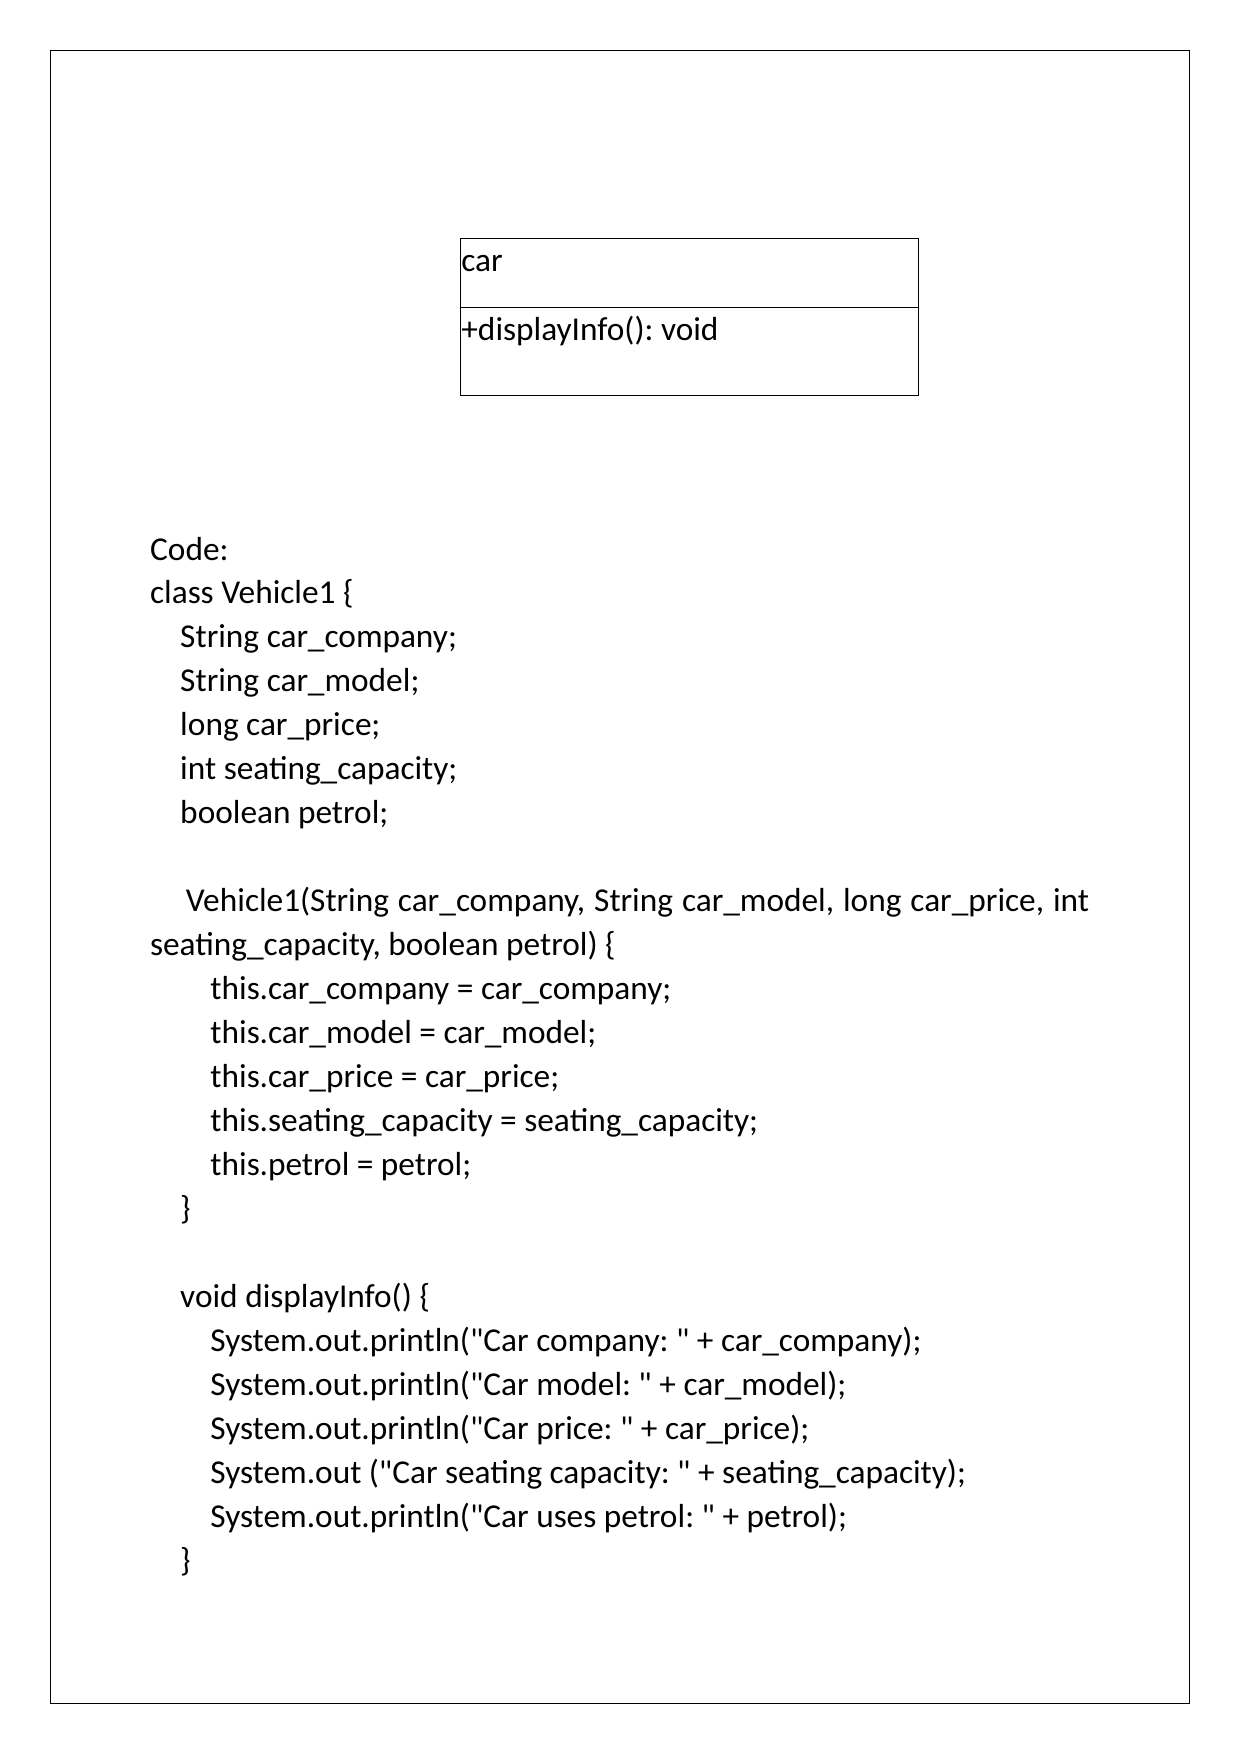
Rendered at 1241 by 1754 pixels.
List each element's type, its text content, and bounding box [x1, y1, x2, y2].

text this.car_price = car_price; [150, 1055, 1090, 1096]
text boolean petrol; [150, 791, 1090, 832]
text void displayInfo() { [150, 1275, 1090, 1316]
text } [150, 1539, 1090, 1579]
table_cell +displayInfo(): void [461, 308, 918, 395]
text Code: [150, 528, 1090, 568]
text String car_company; [150, 616, 1090, 656]
text Vehicle1(String car_company, String car_model, long car_price, int seating_capacity, boolean petrol) { [150, 879, 1090, 964]
text System.out.println("Car price: " + car_price); [150, 1407, 1090, 1447]
text System.out.println("Car company: " + car_company); [150, 1319, 1090, 1359]
text class Vehicle1 { [150, 572, 1090, 612]
text System.out.println("Car model: " + car_model); [150, 1363, 1090, 1403]
text this.car_model = car_model; [150, 1011, 1090, 1052]
text this.car_company = car_company; [150, 967, 1090, 1008]
text System.out.println("Car uses petrol: " + petrol); [150, 1495, 1090, 1535]
table_header car [461, 239, 918, 307]
text int seating_capacity; [150, 747, 1090, 788]
text } [150, 1187, 1090, 1228]
text String car_model; [150, 659, 1090, 700]
text long car_price; [150, 703, 1090, 744]
text System.out ("Car seating capacity: " + seating_capacity); [150, 1451, 1090, 1491]
text this.petrol = petrol; [150, 1143, 1090, 1184]
text this.seating_capacity = seating_capacity; [150, 1099, 1090, 1140]
